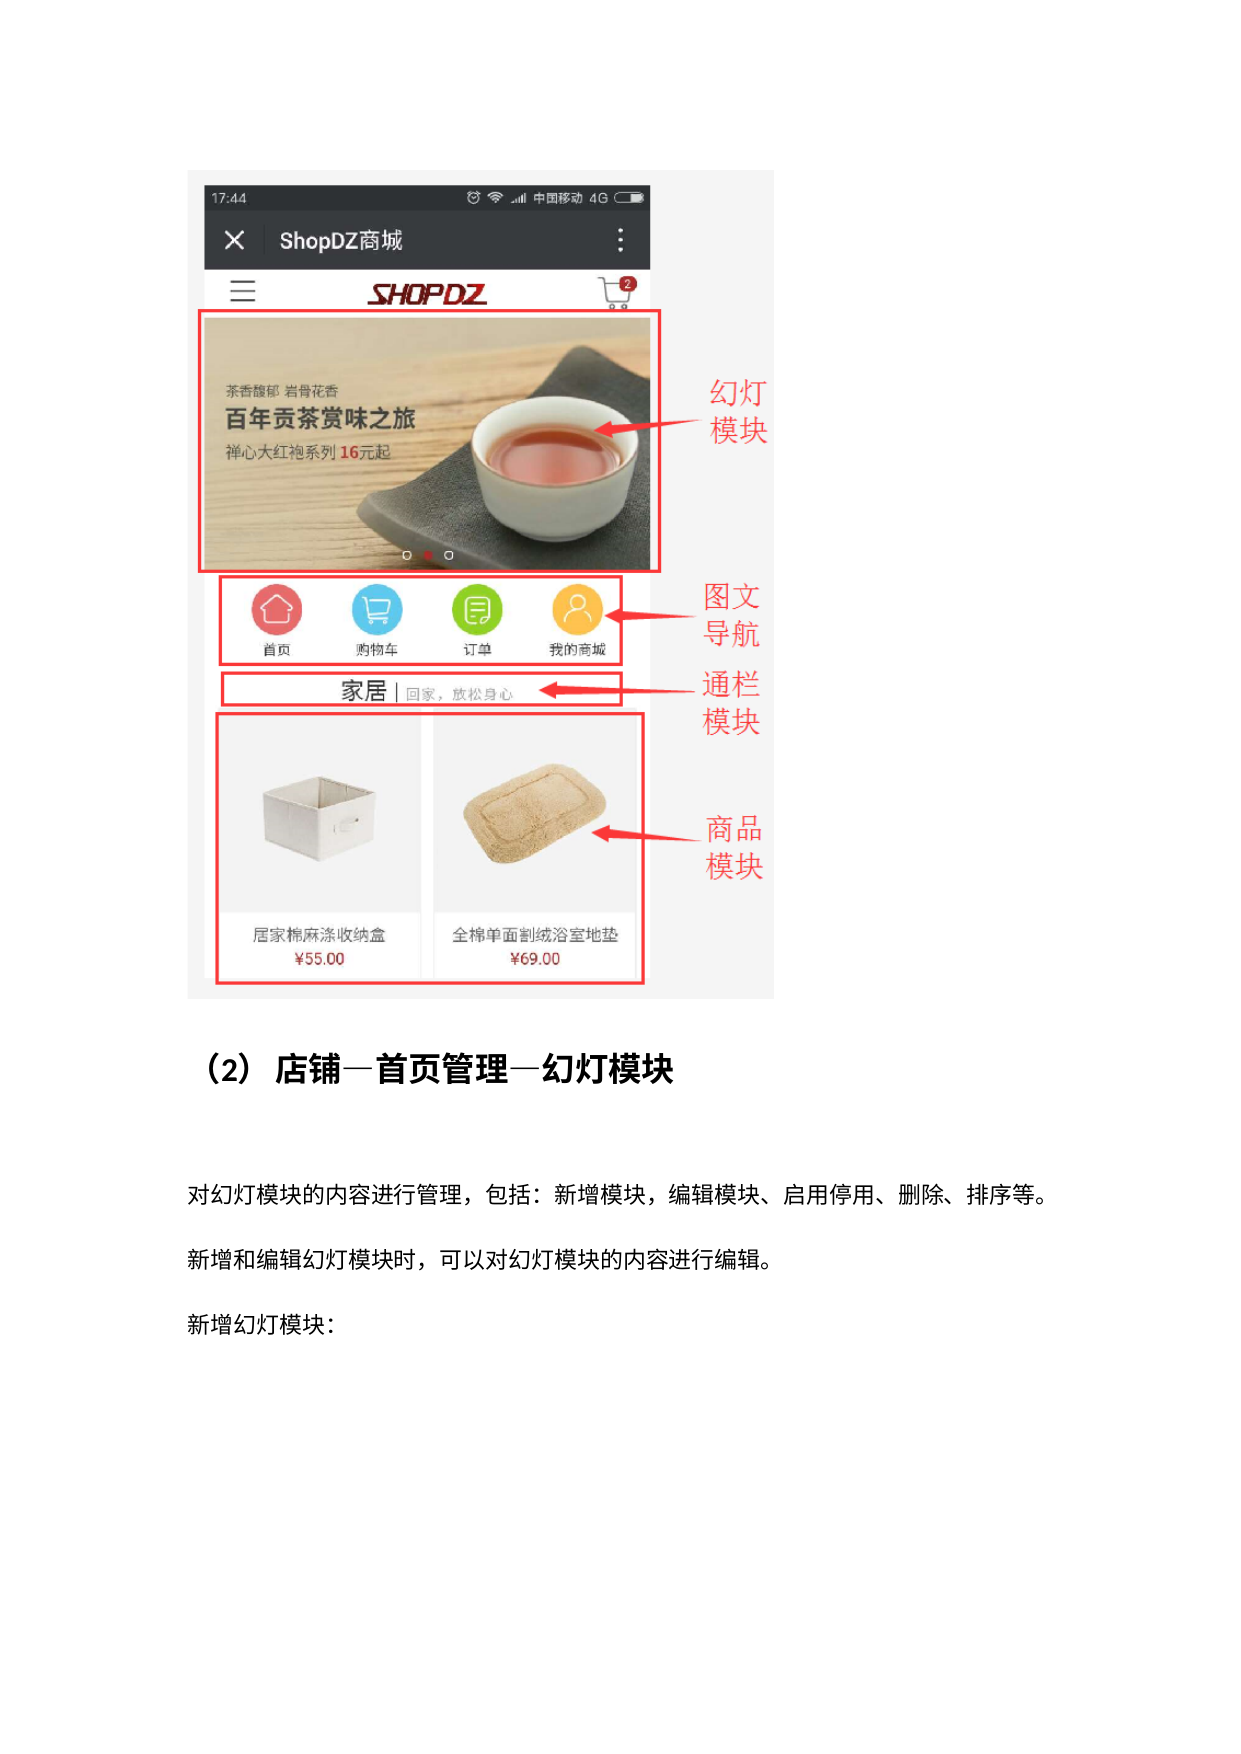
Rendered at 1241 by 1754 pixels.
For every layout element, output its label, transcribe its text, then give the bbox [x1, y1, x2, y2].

picture [187, 170, 774, 999]
subtitle 店铺—首页管理—幻灯模块 [187, 1034, 1053, 1099]
text 新增和编辑幻灯模块时，可以对幻灯模块的内容进行编辑。 [187, 1226, 1053, 1291]
text 对幻灯模块的内容进行管理，包括：新增模块，编辑模块、启用停用、删除、排序等。 [187, 1161, 1053, 1226]
text 新增幻灯模块： [187, 1291, 1053, 1356]
